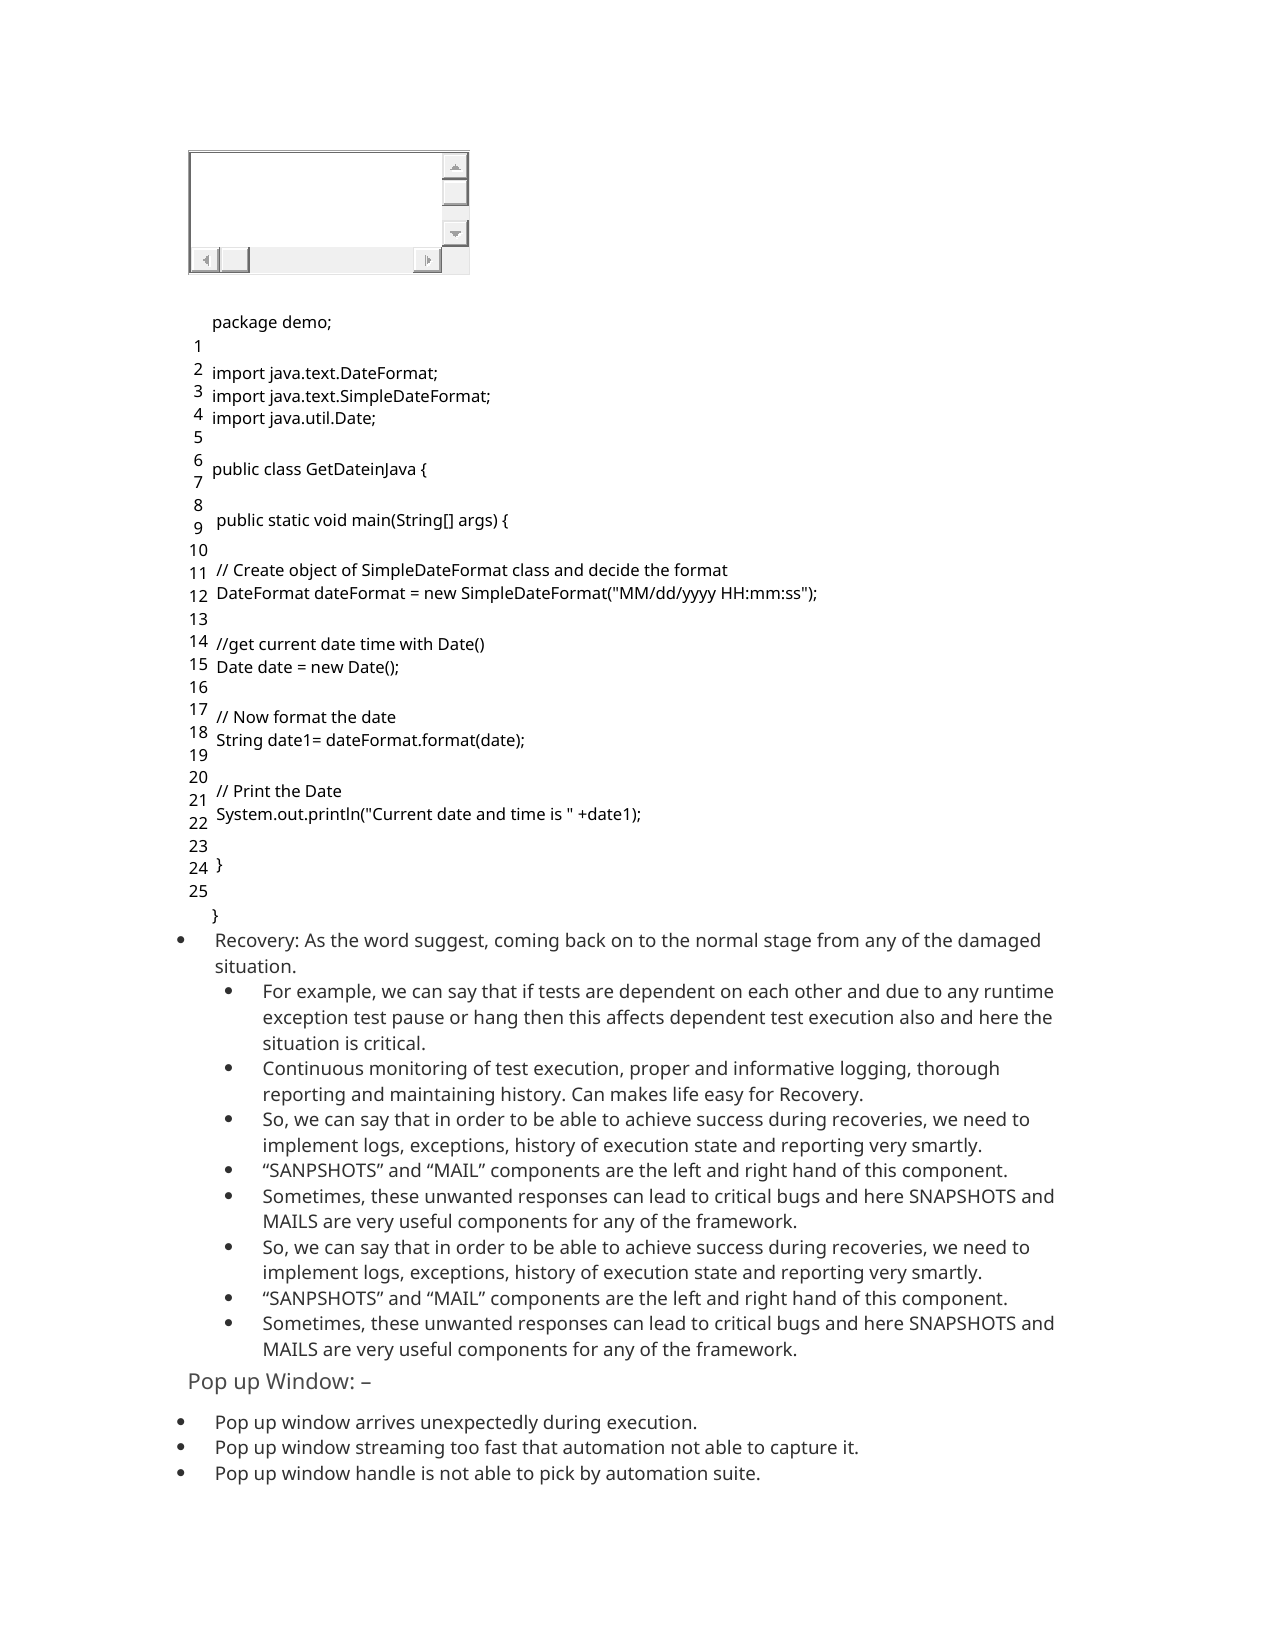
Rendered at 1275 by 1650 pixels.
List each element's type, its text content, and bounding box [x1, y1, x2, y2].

list So, we can say that in order to be able to achieve success during recoveries, we need to implement logs, exceptions, history of execution state and reporting very smartly. [225, 1234, 1087, 1285]
list Sometimes, these unwanted responses can lead to critical bugs and here SNAPSHOTS and MAILS are very useful components for any of the framework. [225, 1311, 1087, 1362]
list “SANPSHOTS” and “MAIL” components are the left and right hand of this component. [225, 1157, 1087, 1183]
list So, we can say that in order to be able to achieve success during recoveries, we need to implement logs, exceptions, history of execution state and reporting very smartly. [225, 1106, 1087, 1157]
list Sometimes, these unwanted responses can lead to critical bugs and here SNAPSHOTS and MAILS are very useful components for any of the framework. [225, 1183, 1087, 1234]
list Recovery: As the word suggest, coming back on to the normal stage from any of the damaged situation. [177, 928, 1087, 979]
subtitle Pop up Window: – [187, 1362, 1087, 1395]
list Pop up window streaming too fast that automation not able to capture it. [177, 1434, 1087, 1460]
list Pop up window handle is not able to pick by automation suite. [177, 1460, 1087, 1486]
table_header package demo; import java.text.DateFormat; import java.text.SimpleDateFormat; import java.util.Date; public class GetDateinJava { public static void main(String[] args) { // Create object of SimpleDateFormat class and decide the format DateFormat dateFormat = new SimpleDateFormat("MM/dd/yyyy HH:mm:ss"); //get current date time with Date() Date date = new Date(); // Now format the date String date1= dateFormat.format(date); // Print the Date System.out.println("Current date and time is " +date1); } } [210, 309, 1095, 928]
list Pop up window arrives unexpectedly during execution. [177, 1409, 1087, 1434]
list “SANPSHOTS” and “MAIL” components are the left and right hand of this component. [225, 1285, 1087, 1311]
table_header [186, 309, 210, 928]
list For example, we can say that if tests are dependent on each other and due to any runtime exception test pause or hang then this affects dependent test execution also and here the situation is critical. [225, 979, 1087, 1055]
list Continuous monitoring of test execution, proper and informative logging, thorough reporting and maintaining history. Can makes life easy for Recovery. [225, 1055, 1087, 1106]
